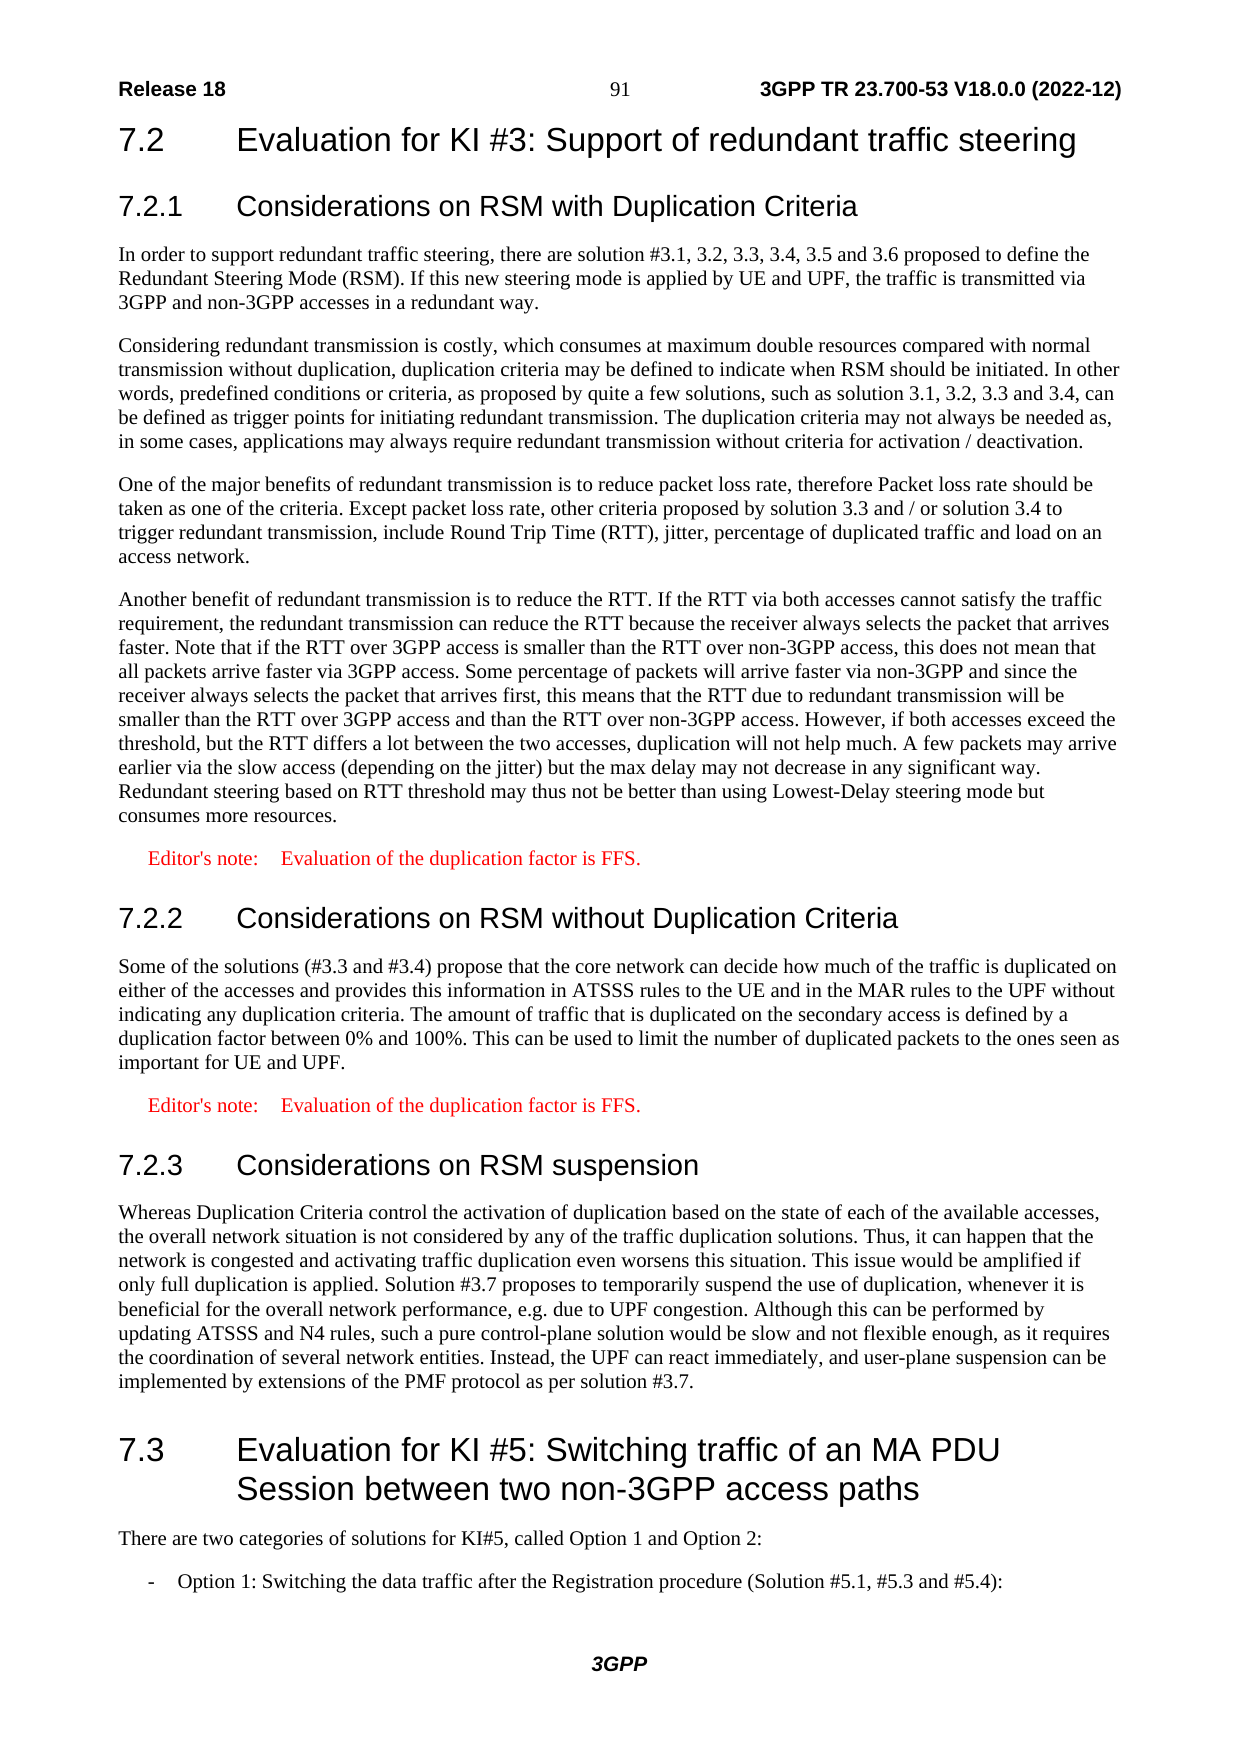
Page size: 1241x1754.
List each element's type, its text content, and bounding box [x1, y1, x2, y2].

subtitle 7.2.2 Considerations on RSM without Duplication Criteria [118, 901, 1122, 935]
subtitle 7.2 Evaluation for KI #3: Support of redundant traffic steering [118, 119, 1122, 158]
text Editor's note: Evaluation of the duplication factor is FFS. [148, 846, 1122, 870]
text In order to support redundant traffic steering, there are solution #3.1, 3.2, 3.3, 3.4, 3.5 and 3.6 proposed to define the Redundant Steering Mode (RSM). If this new steering mode is applied by UE and UPF, the traffic is transmitted via 3GPP and non-3GPP accesses in a redundant way. [118, 242, 1122, 314]
text One of the major benefits of redundant transmission is to reduce packet loss rate, therefore Packet loss rate should be taken as one of the criteria. Except packet loss rate, other criteria proposed by solution 3.3 and / or solution 3.4 to trigger redundant transmission, include Round Trip Time (RTT), jitter, percentage of duplicated traffic and load on an access network. [118, 472, 1122, 568]
text Another benefit of redundant transmission is to reduce the RTT. If the RTT via both accesses cannot satisfy the traffic requirement, the redundant transmission can reduce the RTT because the receiver always selects the packet that arrives faster. Note that if the RTT over 3GPP access is smaller than the RTT over non-3GPP access, this does not mean that all packets arrive faster via 3GPP access. Some percentage of packets will arrive faster via non-3GPP and since the receiver always selects the packet that arrives first, this means that the RTT due to redundant transmission will be smaller than the RTT over 3GPP access and than the RTT over non-3GPP access. However, if both accesses exceed the threshold, but the RTT differs a lot between the two accesses, duplication will not help much. A few packets may arrive earlier via the slow access (depending on the jitter) but the max delay may not decrease in any significant way. Redundant steering based on RTT threshold may thus not be better than using Lowest-Delay steering mode but consumes more resources. [118, 587, 1122, 827]
text Whereas Duplication Criteria control the activation of duplication based on the state of each of the available accesses, the overall network situation is not considered by any of the traffic duplication solutions. Thus, it can happen that the network is congested and activating traffic duplication even worsens this situation. This issue would be amplified if only full duplication is applied. Solution #3.7 proposes to temporarily suspend the use of duplication, whenever it is beneficial for the overall network performance, e.g. due to UPF congestion. Although this can be performed by updating ATSSS and N4 rules, such a pure control-plane solution would be slow and not flexible enough, as it requires the coordination of several network entities. Instead, the UPF can react immediately, and user-plane suspension can be implemented by extensions of the PMF protocol as per solution #3.7. [118, 1200, 1122, 1393]
subtitle 7.3 Evaluation for KI #5: Switching traffic of an MA PDU Session between two non-3GPP access paths [118, 1430, 1122, 1507]
text Editor's note: Evaluation of the duplication factor is FFS. [148, 1093, 1122, 1117]
subtitle 7.2.1 Considerations on RSM with Duplication Criteria [118, 189, 1122, 223]
text Some of the solutions (#3.3 and #3.4) propose that the core network can decide how much of the traffic is duplicated on either of the accesses and provides this information in ATSSS rules to the UE and in the MAR rules to the UPF without indicating any duplication criteria. The amount of traffic that is duplicated on the secondary access is defined by a duplication factor between 0% and 100%. This can be used to limit the number of duplicated packets to the ones seen as important for UE and UPF. [118, 953, 1122, 1074]
subtitle 7.2.3 Considerations on RSM suspension [118, 1148, 1122, 1181]
text - Option 1: Switching the data traffic after the Registration procedure (Solution #5.1, #5.3 and #5.4): [148, 1569, 1122, 1593]
text There are two categories of solutions for KI#5, called Option 1 and Option 2: [118, 1526, 1122, 1550]
text Considering redundant transmission is costly, which consumes at maximum double resources compared with normal transmission without duplication, duplication criteria may be defined to indicate when RSM should be initiated. In other words, predefined conditions or criteria, as proposed by quite a few solutions, such as solution 3.1, 3.2, 3.3 and 3.4, can be defined as trigger points for initiating redundant transmission. The duplication criteria may not always be needed as, in some cases, applications may always require redundant transmission without criteria for activation / deactivation. [118, 332, 1122, 453]
